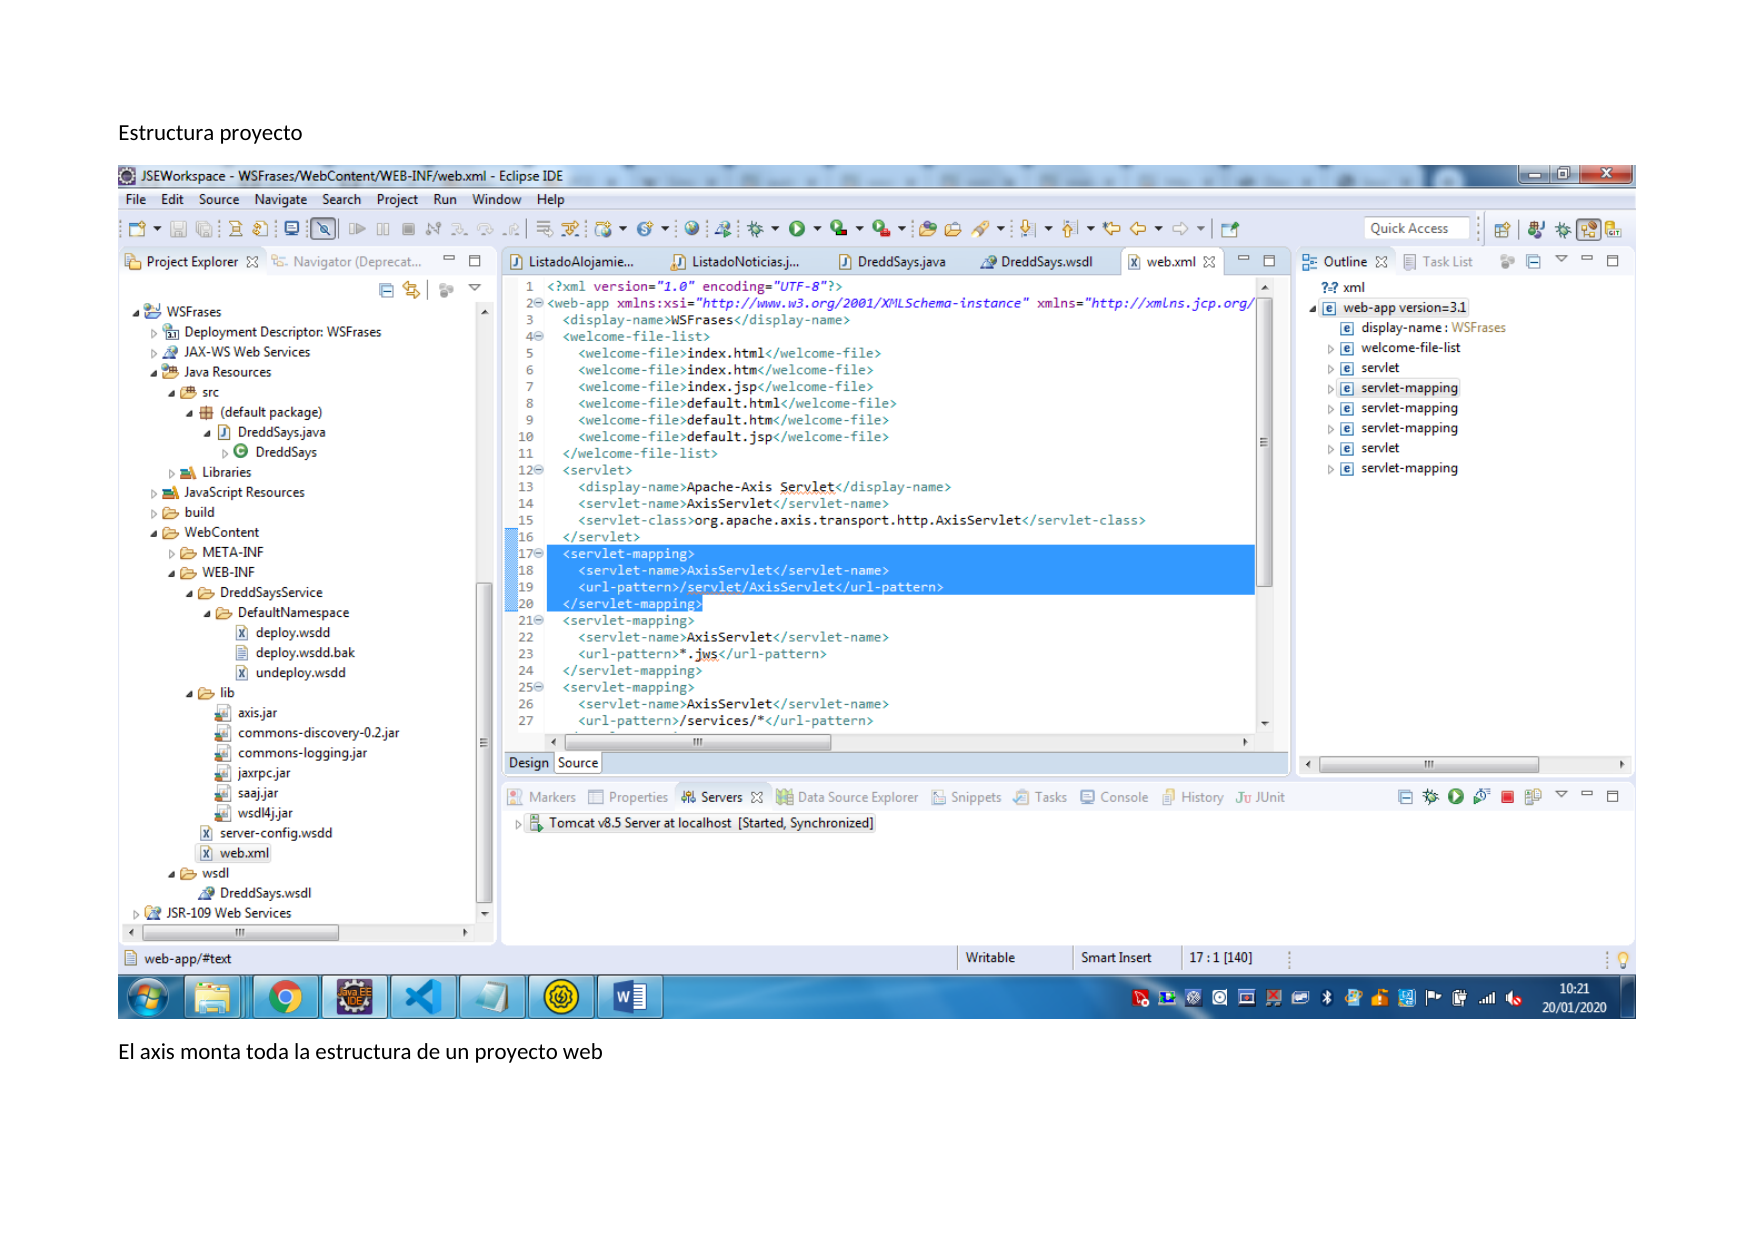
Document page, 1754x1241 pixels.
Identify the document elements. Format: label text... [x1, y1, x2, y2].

picture [118, 165, 1636, 1019]
text El axis monta toda la estructura de un proyecto web [118, 1037, 1636, 1065]
text Estructura proyecto [118, 118, 1636, 146]
